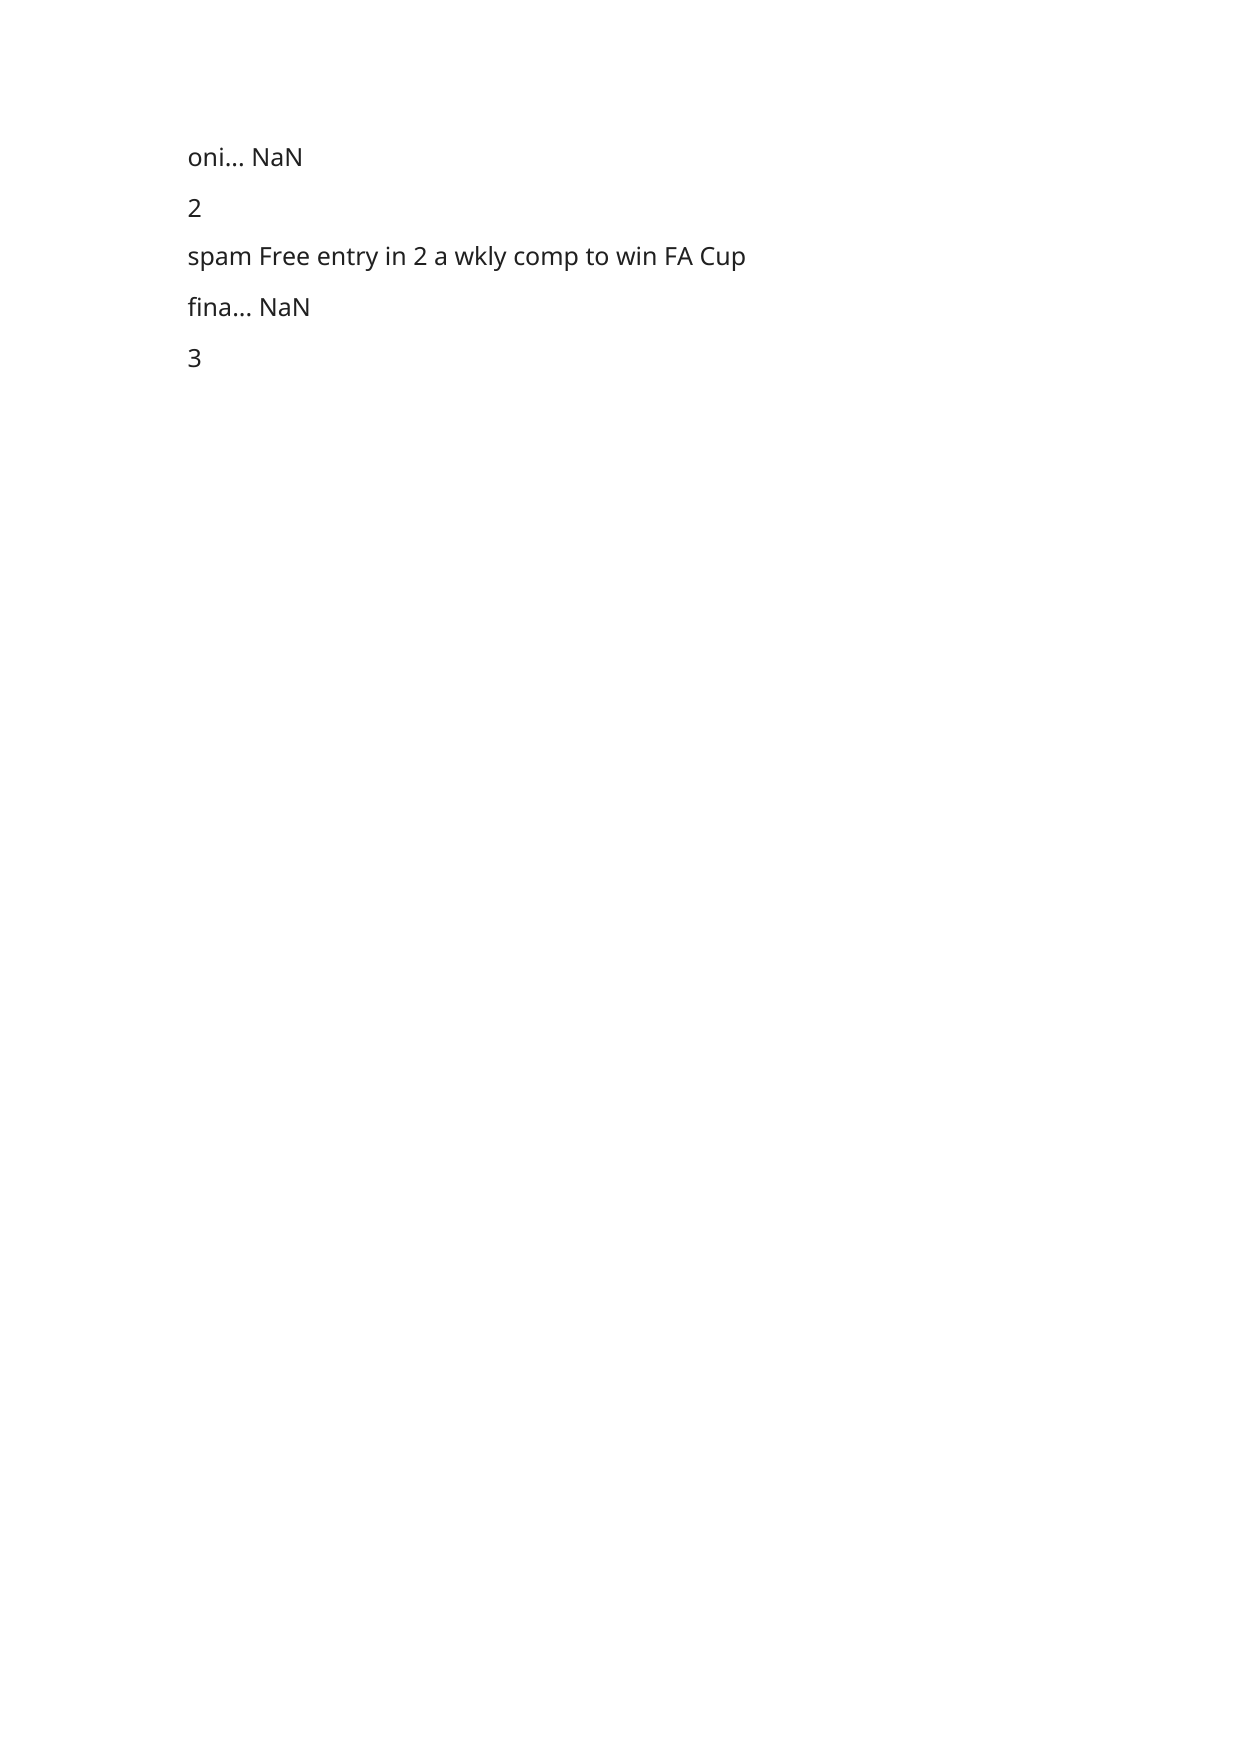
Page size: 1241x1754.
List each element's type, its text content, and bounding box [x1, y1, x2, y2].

text 3 [187, 341, 1090, 375]
text 2 [187, 191, 1090, 225]
text spam Free entry in 2 a wkly comp to win FA Cup fina... NaN [187, 239, 795, 324]
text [187, 139, 475, 174]
